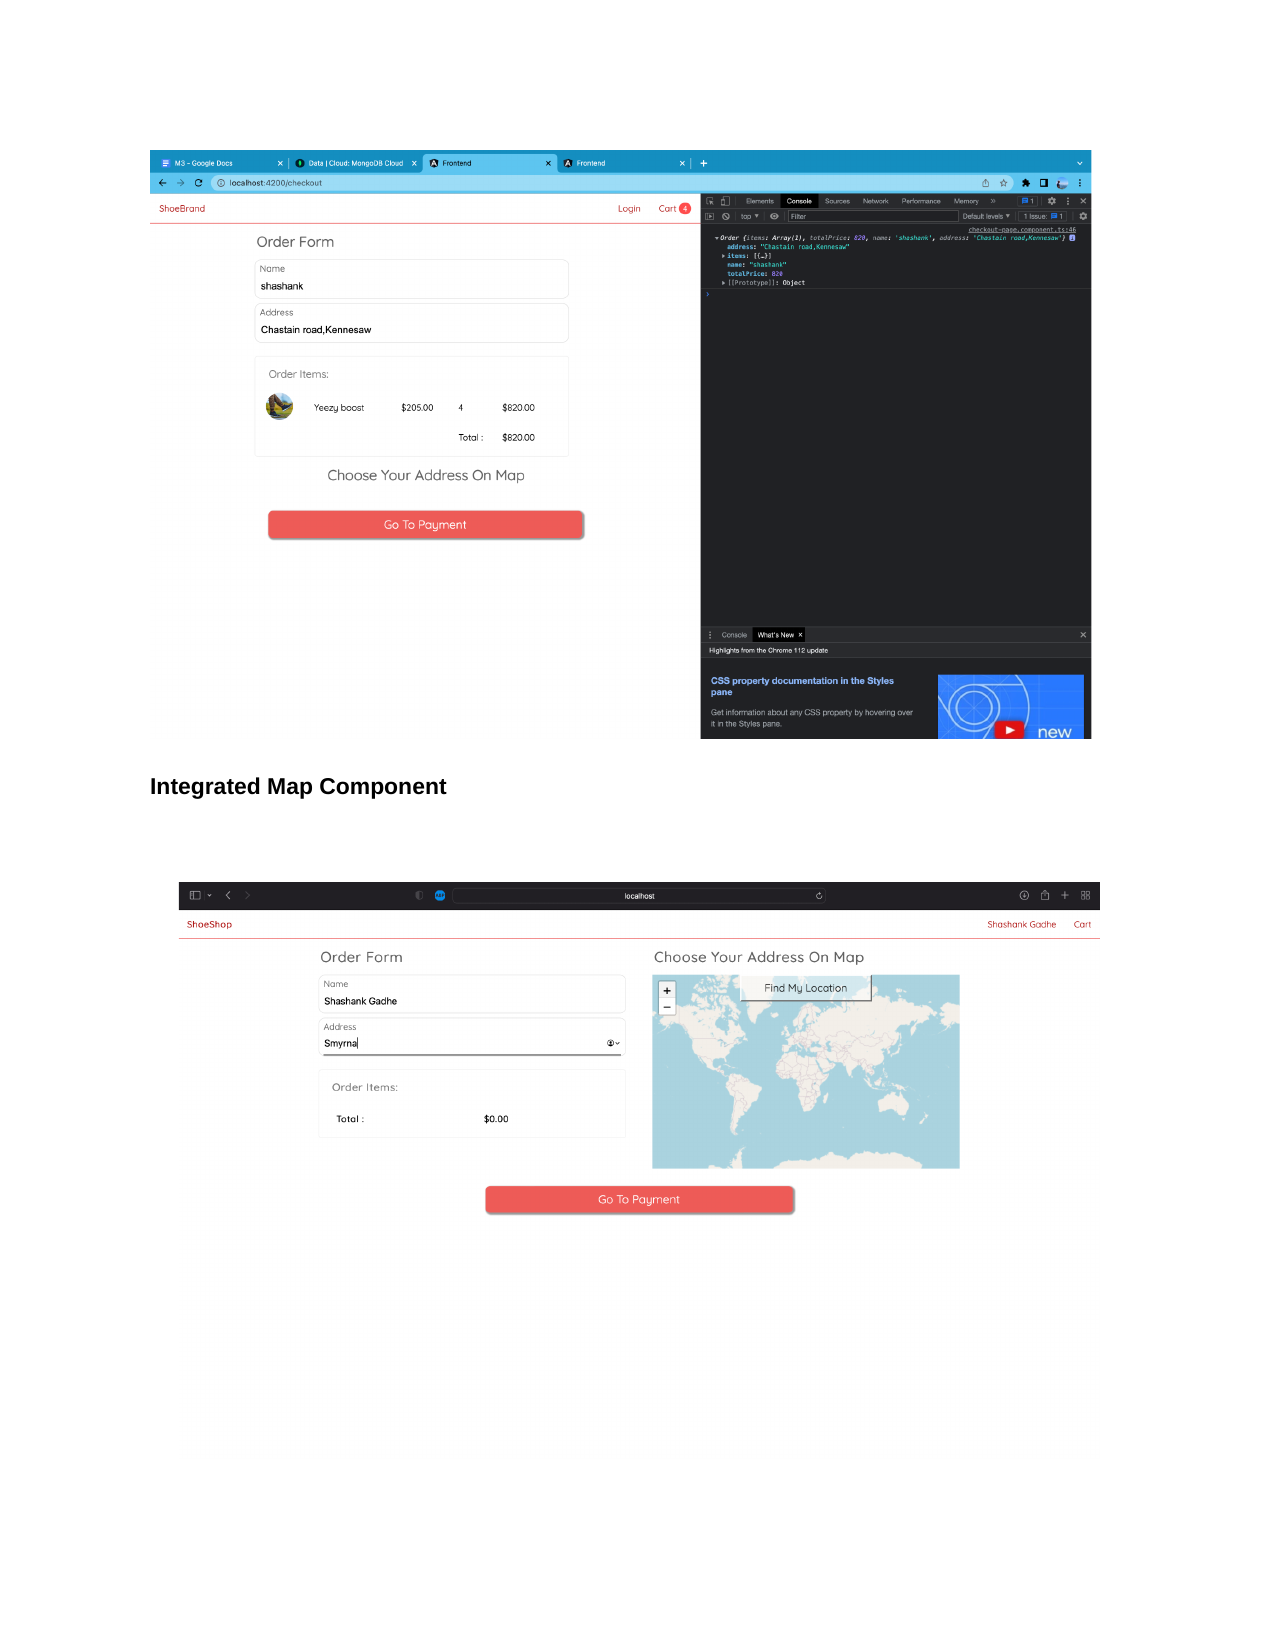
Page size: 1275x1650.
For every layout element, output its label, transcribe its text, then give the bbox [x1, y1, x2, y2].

picture [178, 882, 1100, 1459]
picture [150, 150, 1092, 739]
text Integrated Map Component [150, 773, 1125, 799]
